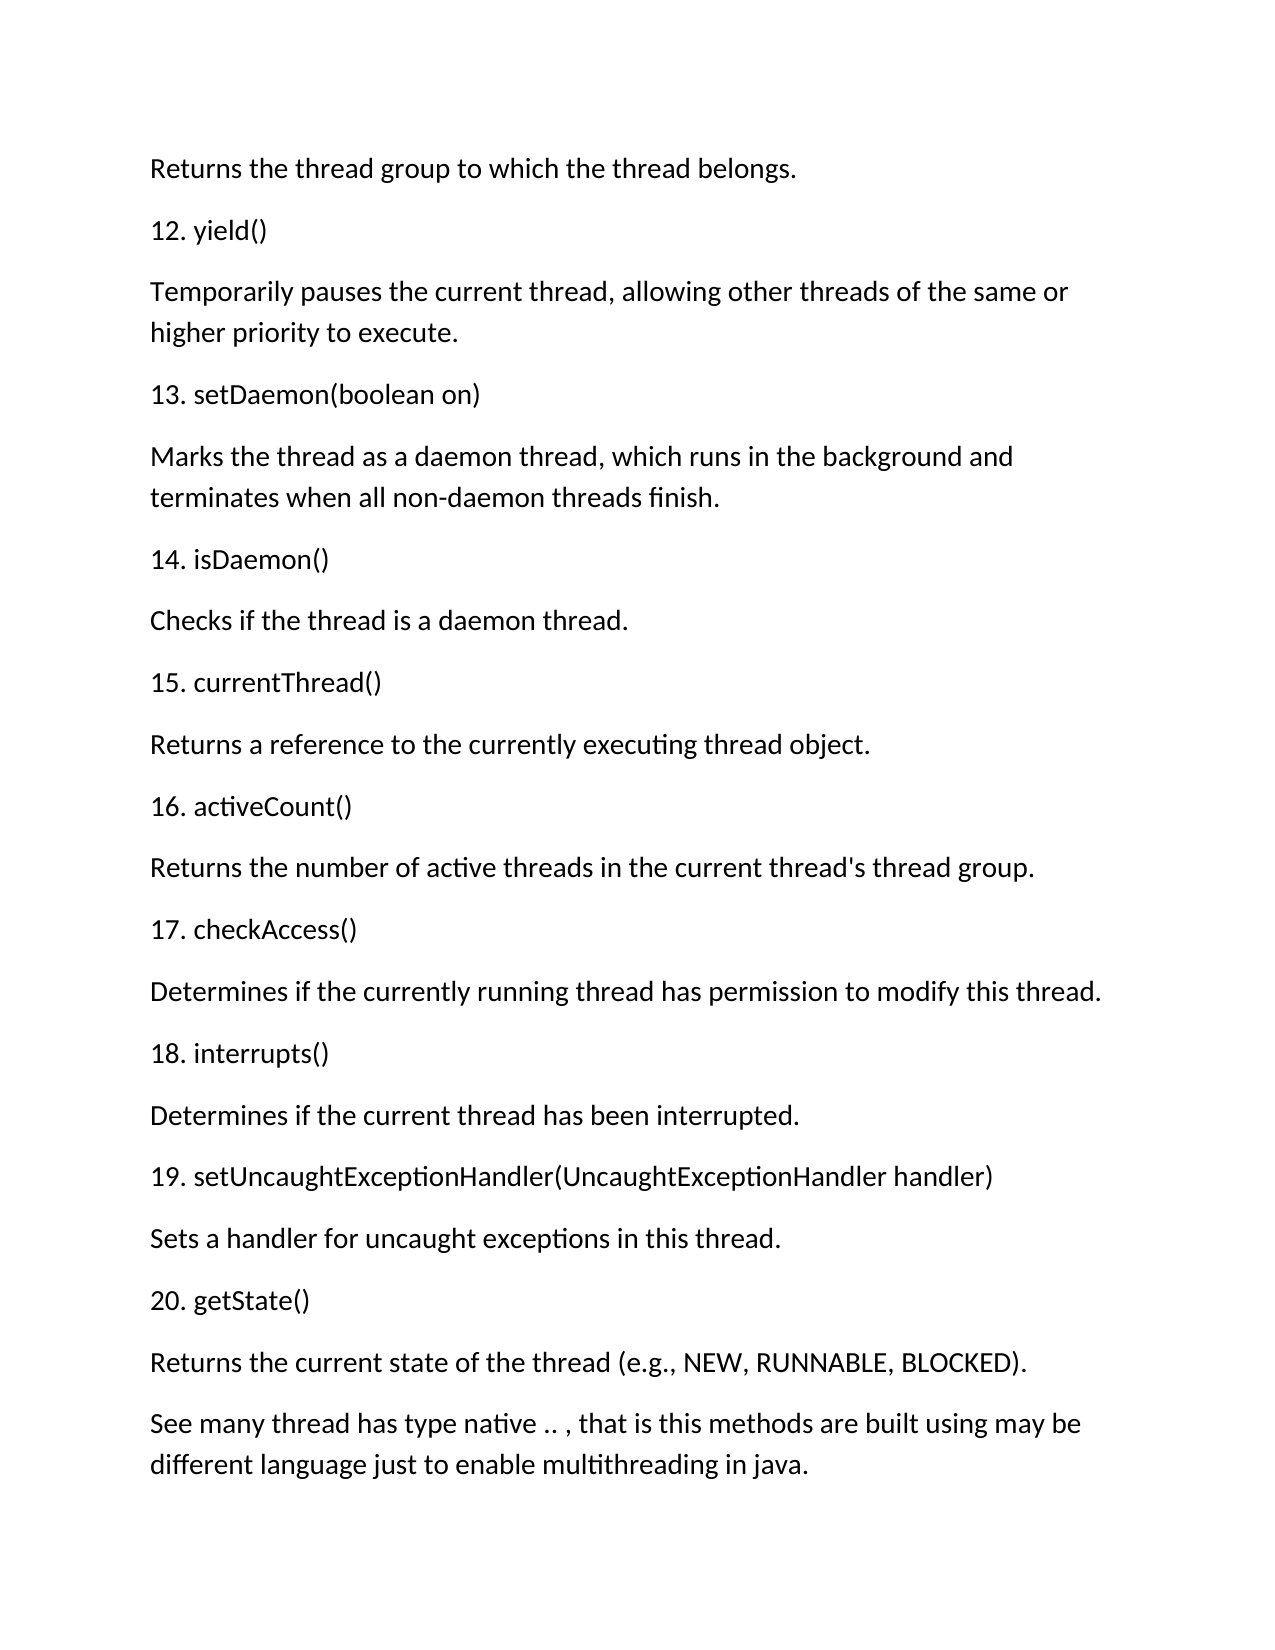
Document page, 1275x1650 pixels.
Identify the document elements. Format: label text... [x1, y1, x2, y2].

text Sets a handler for uncaught exceptions in this thread. [150, 1220, 1125, 1256]
text 17. checkAccess() [150, 911, 1125, 947]
text 16. activeCount() [150, 788, 1125, 823]
text Determines if the currently running thread has permission to modify this thread. [150, 973, 1125, 1009]
text 18. interrupts() [150, 1035, 1125, 1071]
text 20. getState() [150, 1282, 1125, 1318]
text Returns the thread group to which the thread belongs. [150, 150, 1125, 186]
text Marks the thread as a daemon thread, which runs in the background and terminates when all non-daemon threads finish. [150, 438, 1125, 514]
text Temporarily pauses the current thread, allowing other threads of the same or higher priority to execute. [150, 273, 1125, 350]
text 12. yield() [150, 212, 1125, 247]
text See many thread has type native .. , that is this methods are built using may be different language just to enable multithreading in java. [150, 1406, 1125, 1482]
text 14. isDaemon() [150, 541, 1125, 576]
text Checks if the thread is a daemon thread. [150, 602, 1125, 638]
text Returns the current state of the thread (e.g., NEW, RUNNABLE, BLOCKED). [150, 1344, 1125, 1379]
text 15. currentThread() [150, 664, 1125, 700]
text Determines if the current thread has been interrupted. [150, 1097, 1125, 1132]
text 13. setDaemon(boolean on) [150, 376, 1125, 412]
text 19. setUncaughtExceptionHandler(UncaughtExceptionHandler handler) [150, 1158, 1125, 1194]
text Returns the number of active threads in the current thread's thread group. [150, 849, 1125, 885]
text Returns a reference to the currently executing thread object. [150, 726, 1125, 762]
